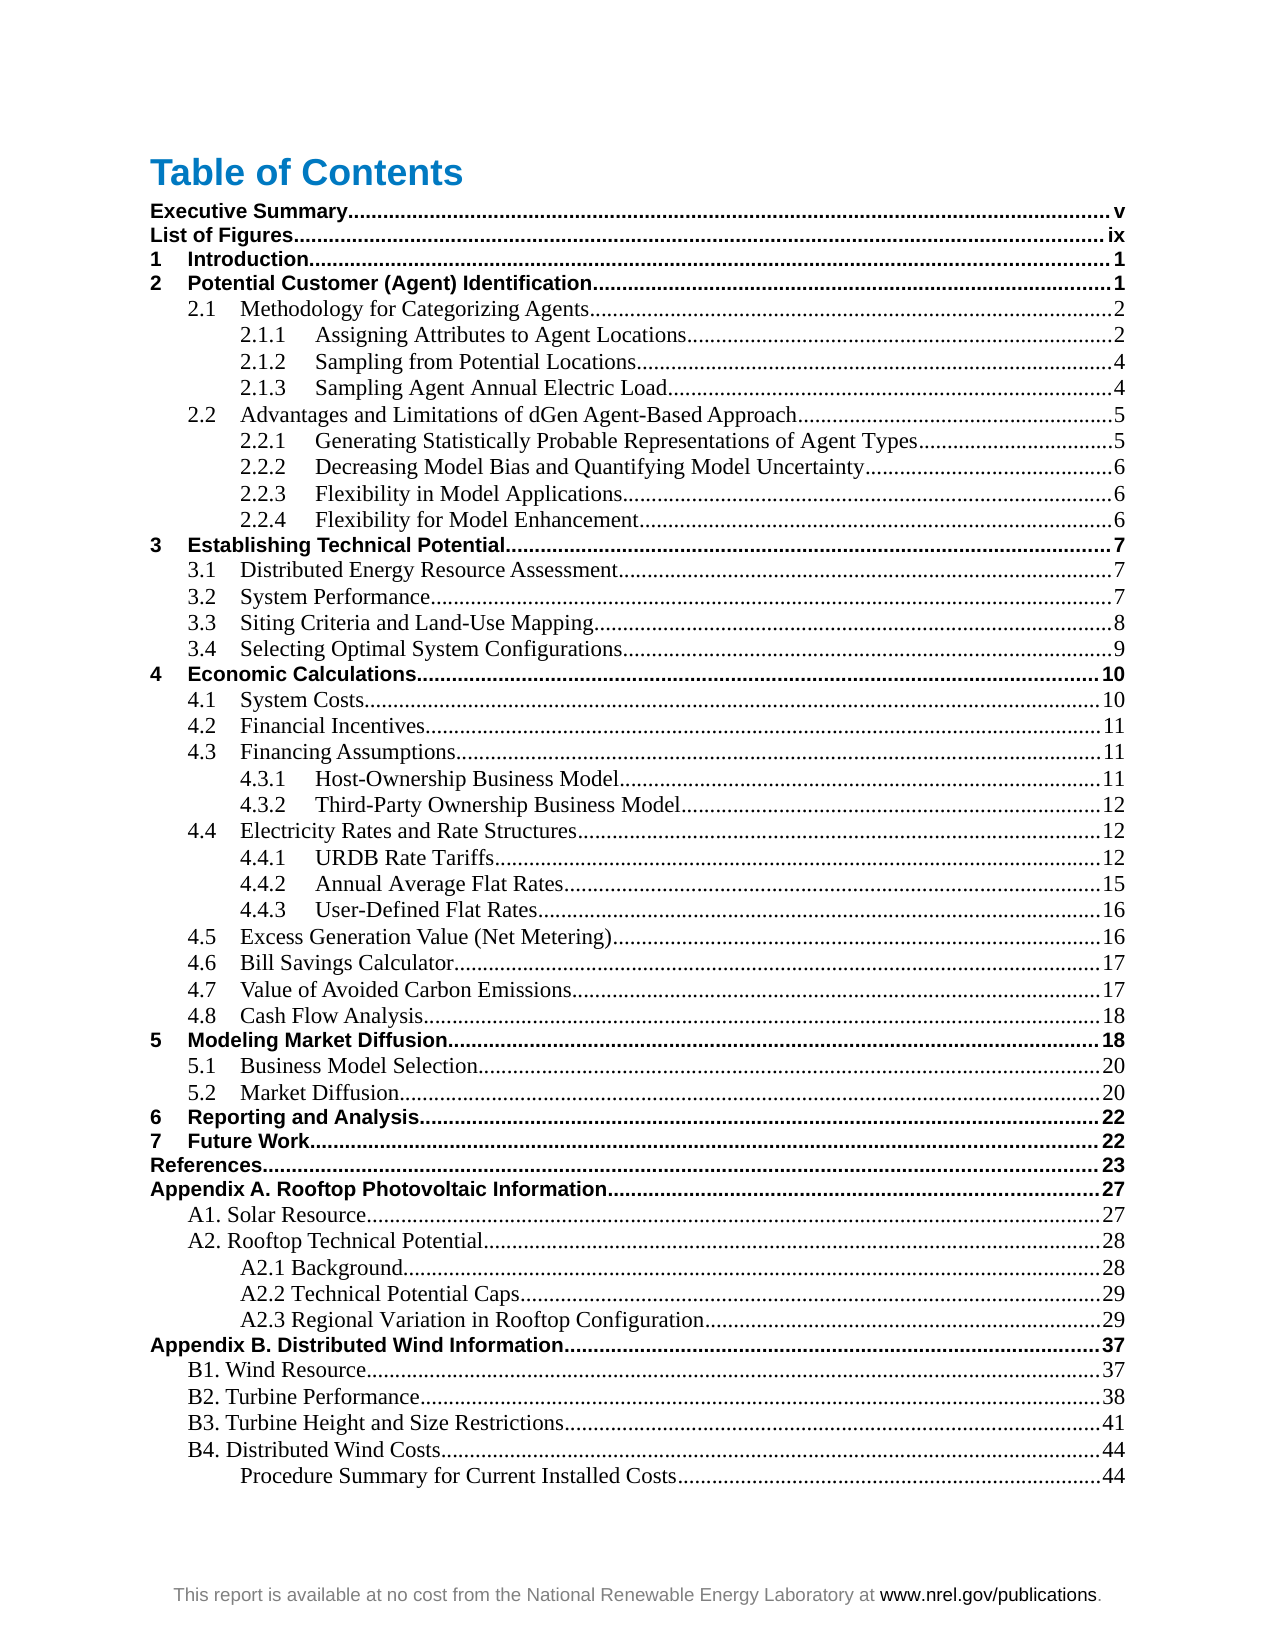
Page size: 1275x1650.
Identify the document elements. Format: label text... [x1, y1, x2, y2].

text 2.2.3 Flexibility in Model Applications 6 [240, 480, 1125, 506]
text 4.7 Value of Avoided Carbon Emissions 17 [187, 976, 1125, 1002]
text 4.4.1 URDB Rate Tariffs 12 [240, 844, 1125, 870]
text 2.2.2 Decreasing Model Bias and Quantifying Model Uncertainty 6 [240, 453, 1125, 480]
text A1. Solar Resource 27 [187, 1201, 1125, 1227]
text 4 Economic Calculations 10 [150, 662, 1125, 686]
text 3.2 System Performance 7 [187, 583, 1125, 609]
text 4.3 Financing Assumptions 11 [187, 738, 1125, 765]
text 2 Potential Customer (Agent) Identification 1 [150, 271, 1125, 295]
text 4.2 Financial Incentives 11 [187, 712, 1125, 738]
text B1. Wind Resource 37 [187, 1357, 1125, 1383]
text Procedure Summary for Current Installed Costs 44 [240, 1462, 1125, 1488]
text A2.2 Technical Potential Caps 29 [240, 1280, 1125, 1306]
text 2.2 Advantages and Limitations of dGen Agent-Based Approach 5 [187, 401, 1125, 427]
text 4.4.3 User-Defined Flat Rates 16 [240, 897, 1125, 923]
text 5 Modeling Market Diffusion 18 [150, 1028, 1125, 1052]
text 2.2.4 Flexibility for Model Enhancement 6 [240, 506, 1125, 532]
text 4.5 Excess Generation Value (Net Metering) 16 [187, 923, 1125, 949]
text 6 Reporting and Analysis 22 [150, 1105, 1125, 1129]
text 4.6 Bill Savings Calculator 17 [187, 949, 1125, 976]
text 7 Future Work 22 [150, 1129, 1125, 1153]
text A2. Rooftop Technical Potential 28 [187, 1227, 1125, 1253]
text 4.3.1 Host-Ownership Business Model 11 [240, 765, 1125, 791]
text 3 Establishing Technical Potential 7 [150, 532, 1125, 556]
text 2.1 Methodology for Categorizing Agents 2 [187, 295, 1125, 322]
text 4.3.2 Third-Party Ownership Business Model 12 [240, 791, 1125, 817]
text 4.4 Electricity Rates and Rate Structures 12 [187, 817, 1125, 844]
text Appendix A. Rooftop Photovoltaic Information 27 [150, 1177, 1125, 1201]
text 5.1 Business Model Selection 20 [187, 1052, 1125, 1079]
text 2.1.2 Sampling from Potential Locations 4 [240, 348, 1125, 374]
text 3.4 Selecting Optimal System Configurations 9 [187, 635, 1125, 662]
text Table of Contents [150, 150, 1125, 193]
text List of Figures ix [150, 223, 1125, 247]
text 5.2 Market Diffusion 20 [187, 1079, 1125, 1105]
text B4. Distributed Wind Costs 44 [187, 1436, 1125, 1462]
text A2.3 Regional Variation in Rooftop Configuration 29 [240, 1306, 1125, 1333]
text 3.1 Distributed Energy Resource Assessment 7 [187, 556, 1125, 583]
text 2.1.1 Assigning Attributes to Agent Locations 2 [240, 322, 1125, 348]
text 3.3 Siting Criteria and Land-Use Mapping 8 [187, 609, 1125, 635]
text Appendix B. Distributed Wind Information 37 [150, 1333, 1125, 1357]
text B2. Turbine Performance 38 [187, 1383, 1125, 1409]
text A2.1 Background 28 [240, 1253, 1125, 1280]
text References 23 [150, 1153, 1125, 1177]
text 1 Introduction 1 [150, 247, 1125, 271]
text B3. Turbine Height and Size Restrictions 41 [187, 1409, 1125, 1436]
text 2.2.1 Generating Statistically Probable Representations of Agent Types 5 [240, 427, 1125, 453]
text Executive Summary v [150, 199, 1125, 223]
text 4.8 Cash Flow Analysis 18 [187, 1002, 1125, 1028]
text 4.4.2 Annual Average Flat Rates 15 [240, 870, 1125, 897]
text 4.1 System Costs 10 [187, 686, 1125, 712]
text 2.1.3 Sampling Agent Annual Electric Load 4 [240, 374, 1125, 401]
